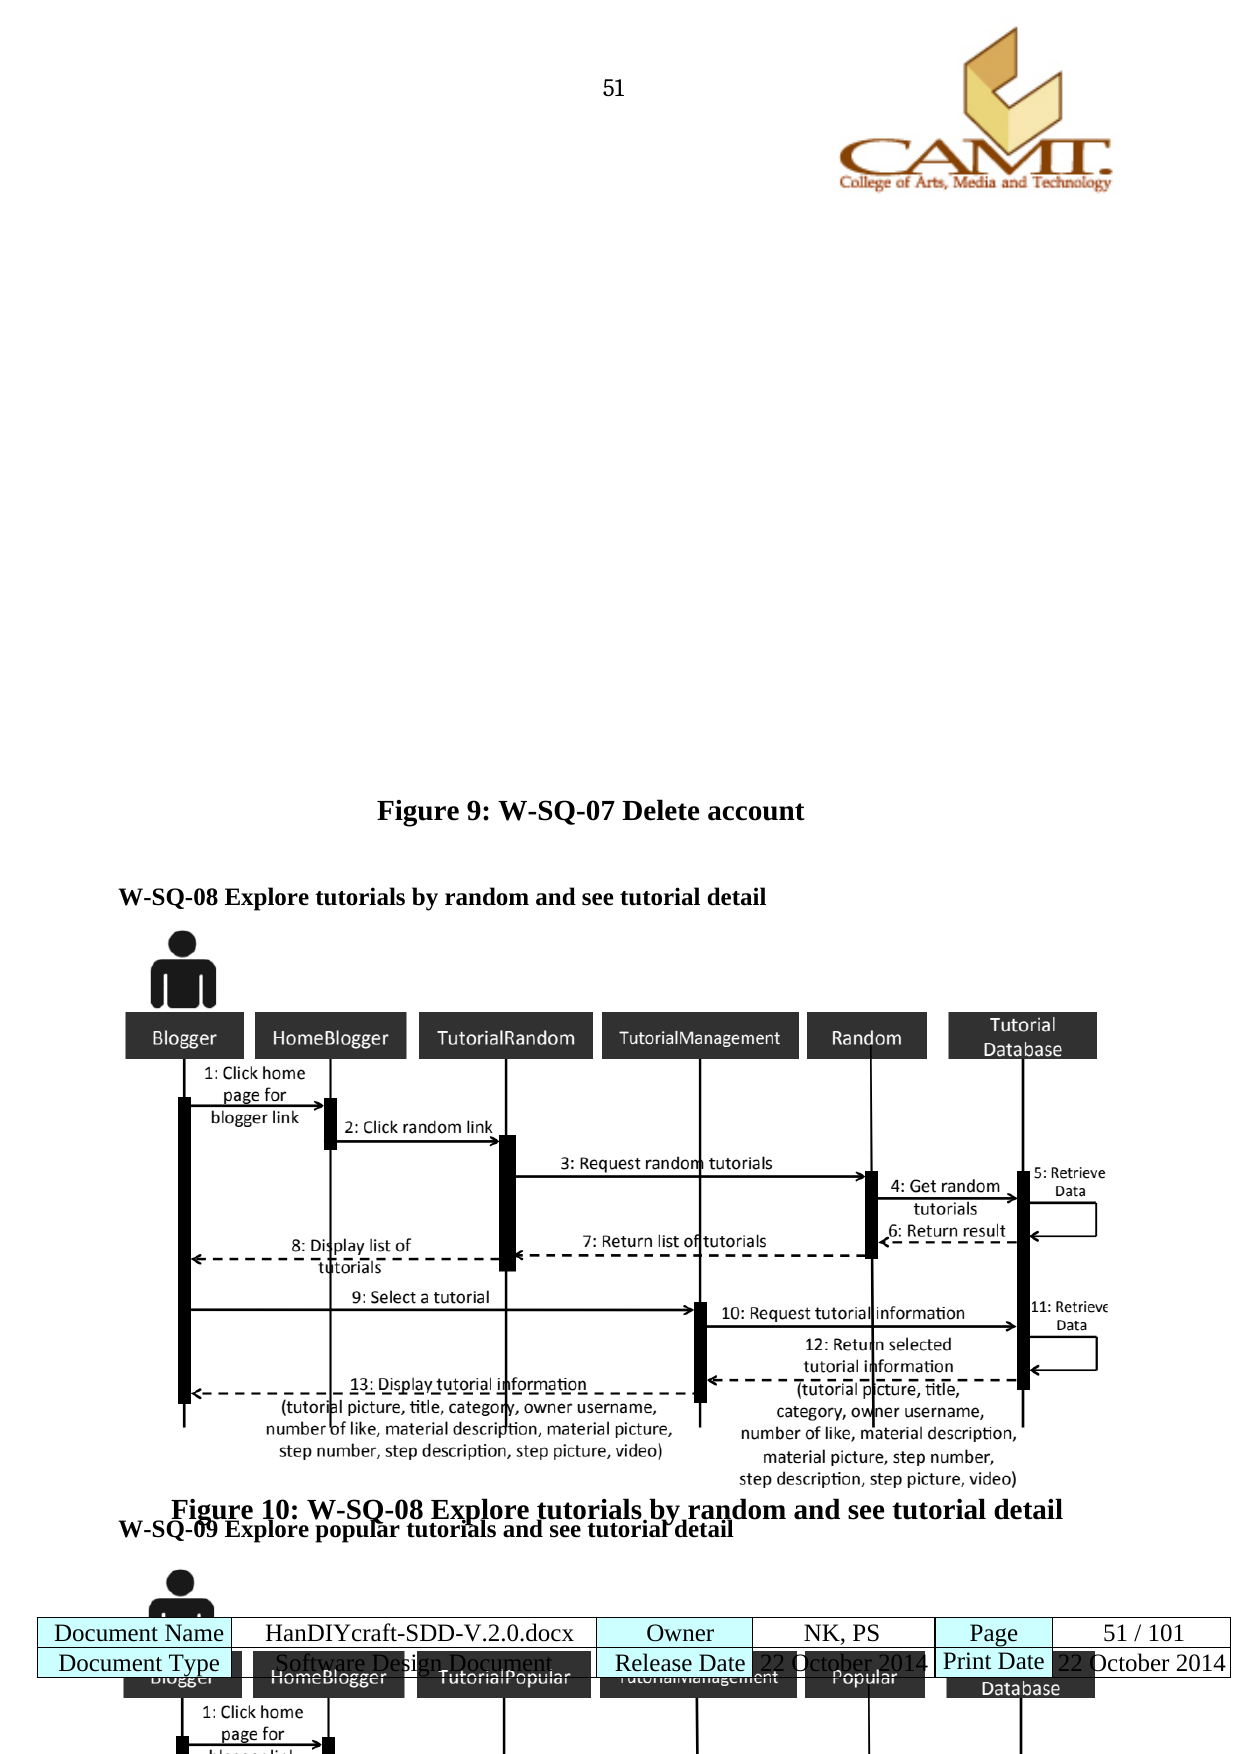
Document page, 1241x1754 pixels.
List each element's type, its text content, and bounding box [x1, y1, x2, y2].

text W-SQ-08 Explore tutorials by random and see tutorial detail [118, 882, 1108, 911]
picture [755, 18, 1221, 207]
text W-SQ-09 Explore popular tutorials and see tutorial detail [118, 1514, 1108, 1543]
